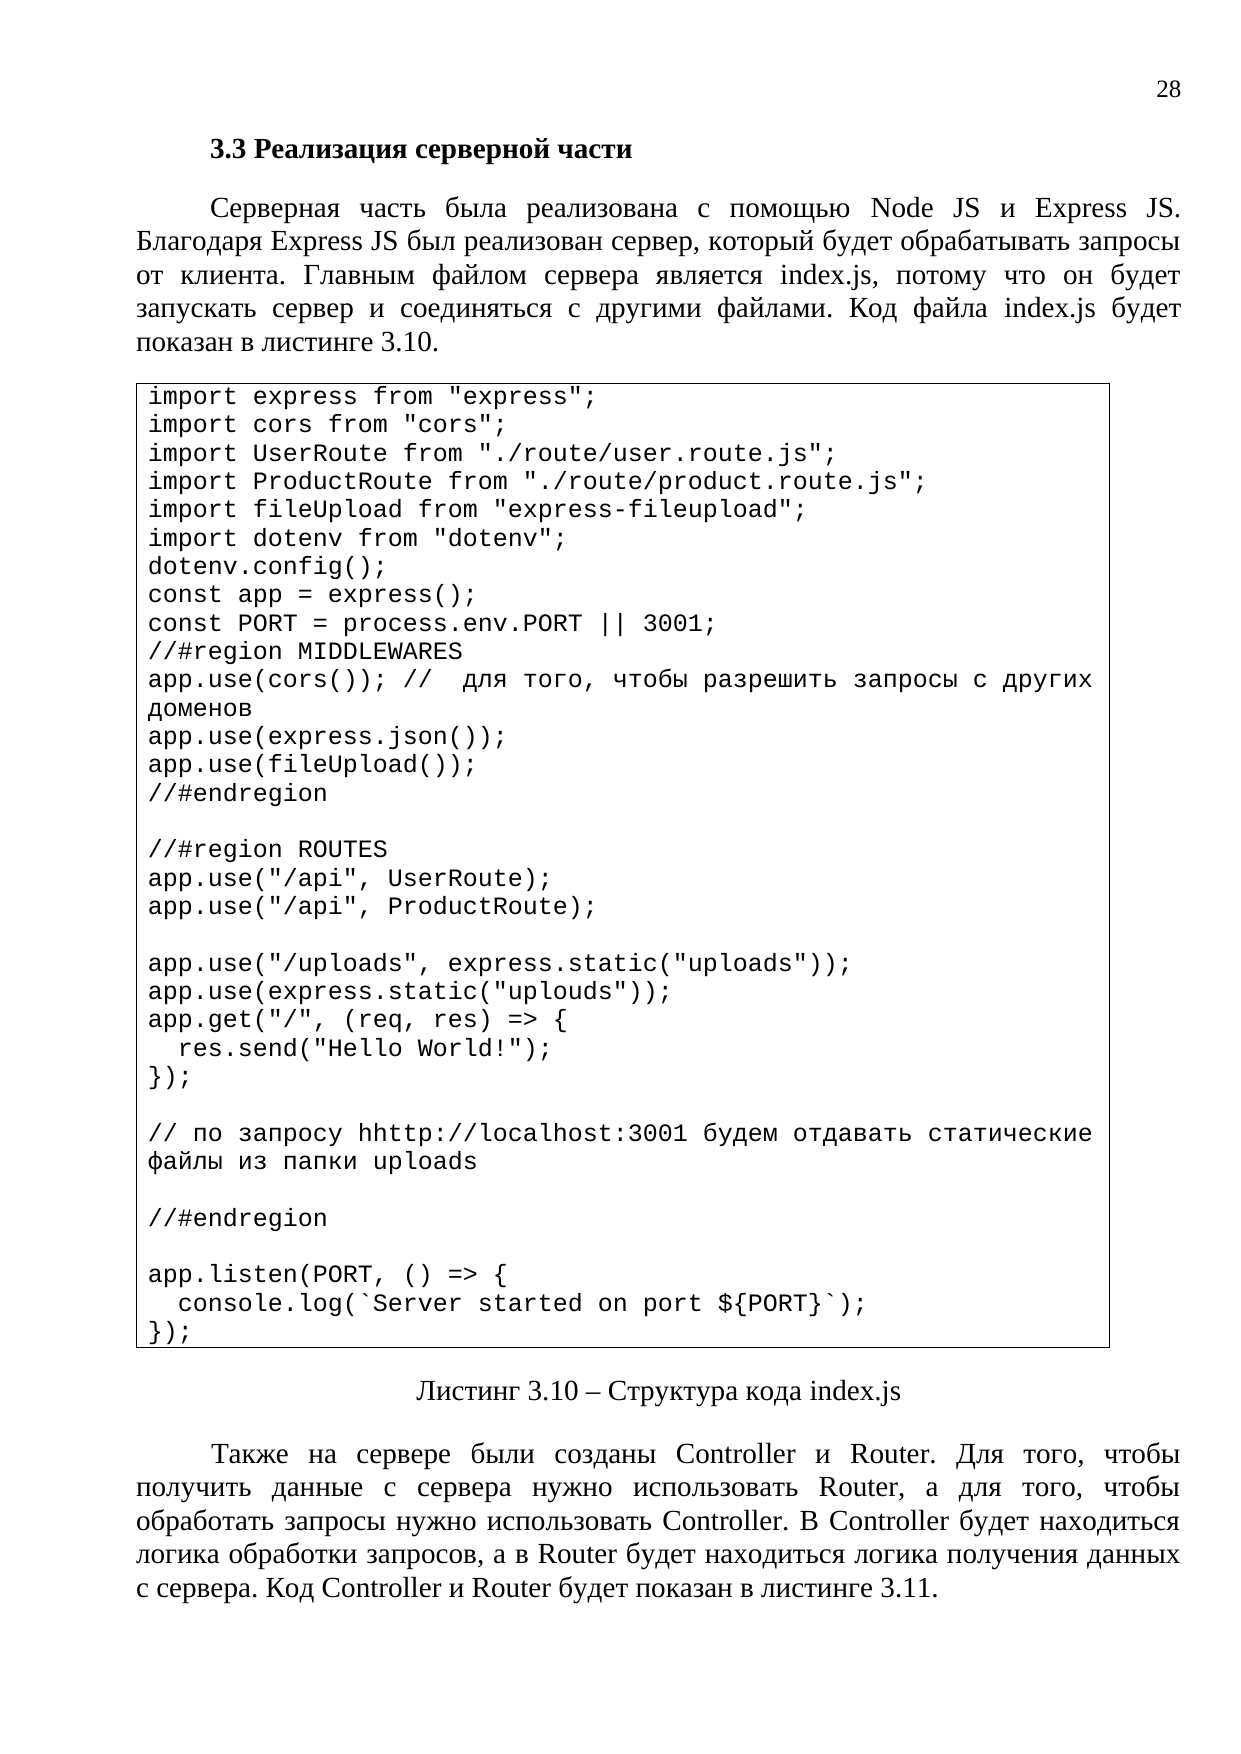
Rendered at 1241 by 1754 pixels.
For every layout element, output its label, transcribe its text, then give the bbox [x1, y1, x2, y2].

subtitle 3.3 Реализация серверной части [136, 131, 1181, 165]
text Также на сервере были созданы Controller и Router. Для того, чтобы получить данные с сервера нужно использовать Router, а для того, чтобы обработать запросы нужно использовать Controller. В Controller будет находиться логика обработки запросов, а в Router будет находиться логика получения данных с сервера. Код Controller и Router будет показан в листинге 3.11. [136, 1436, 1181, 1603]
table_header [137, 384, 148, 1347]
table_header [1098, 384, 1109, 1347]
text Серверная часть была реализована с помощью Node JS и Express JS. Благодаря Express JS был реализован сервер, который будет обрабатывать запросы от клиента. Главным файлом сервера является index.js, потому что он будет запускать сервер и соединяться с другими файлами. Код файла index.js будет показан в листинге 3.10. [136, 190, 1181, 358]
text Листинг 3.10 – Структура кода index.js [136, 1373, 1181, 1407]
